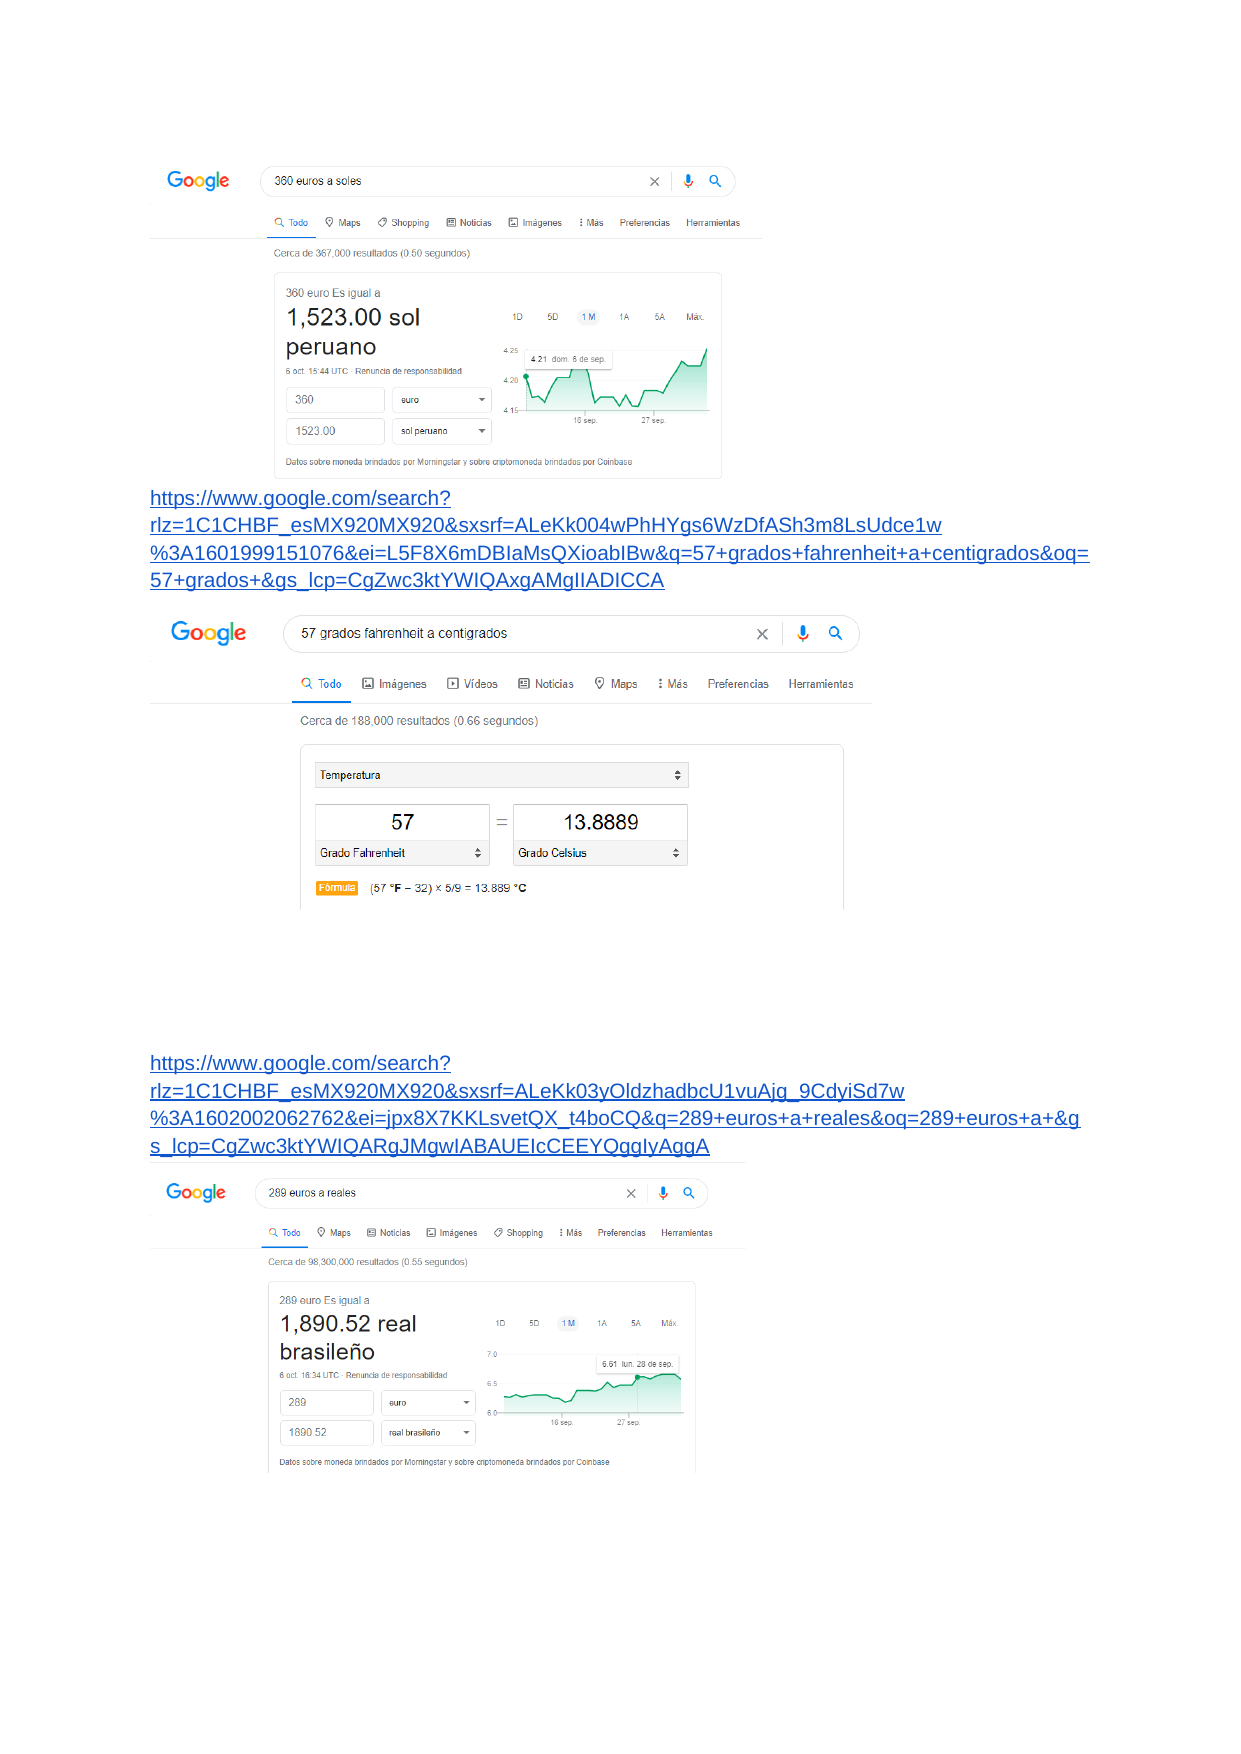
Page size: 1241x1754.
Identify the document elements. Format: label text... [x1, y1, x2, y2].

picture [150, 150, 763, 482]
picture [150, 595, 873, 910]
text https://www.google.com/search?rlz=1C1CHBF_esMX920MX920&sxsrf=ALeKk004wPhHYgs6WzDfASh3m8LsUdce1w%3A1601999151076&ei=L5F8X6mDBIaMsQXioabIBw&q=57+grados+fahrenheit+a+centigrados&oq=57+grados+&gs_lcp=CgZwc3ktYWIQAxgAMgIIADICCA [150, 563, 1090, 592]
text https://www.google.com/search?rlz=1C1CHBF_esMX920MX920&sxsrf=ALeKk004wPhHYgs6WzDfASh3m8LsUdce1w%3A1601999151076&ei=L5F8X6mDBIaMsQXioabIBw&q=57+grados+fahrenheit+a+centigrados&oq=57+grados+&gs_lcp=CgZwc3ktYWIQAxgAMgIIADICCA [150, 486, 1090, 562]
picture [150, 1161, 746, 1473]
text https://www.google.com/search?rlz=1C1CHBF_esMX920MX920&sxsrf=ALeKk03yOldzhadbcU1vuAjg_9CdyiSd7w%3A1602002062762&ei=jpx8X7KKLsvetQX_t4boCQ&q=289+euros+a+reales&oq=289+euros+a+&gs_lcp=CgZwc3ktYWIQARgJMgwIABAUEIcCEEYQggIyAggA [150, 1051, 1090, 1157]
